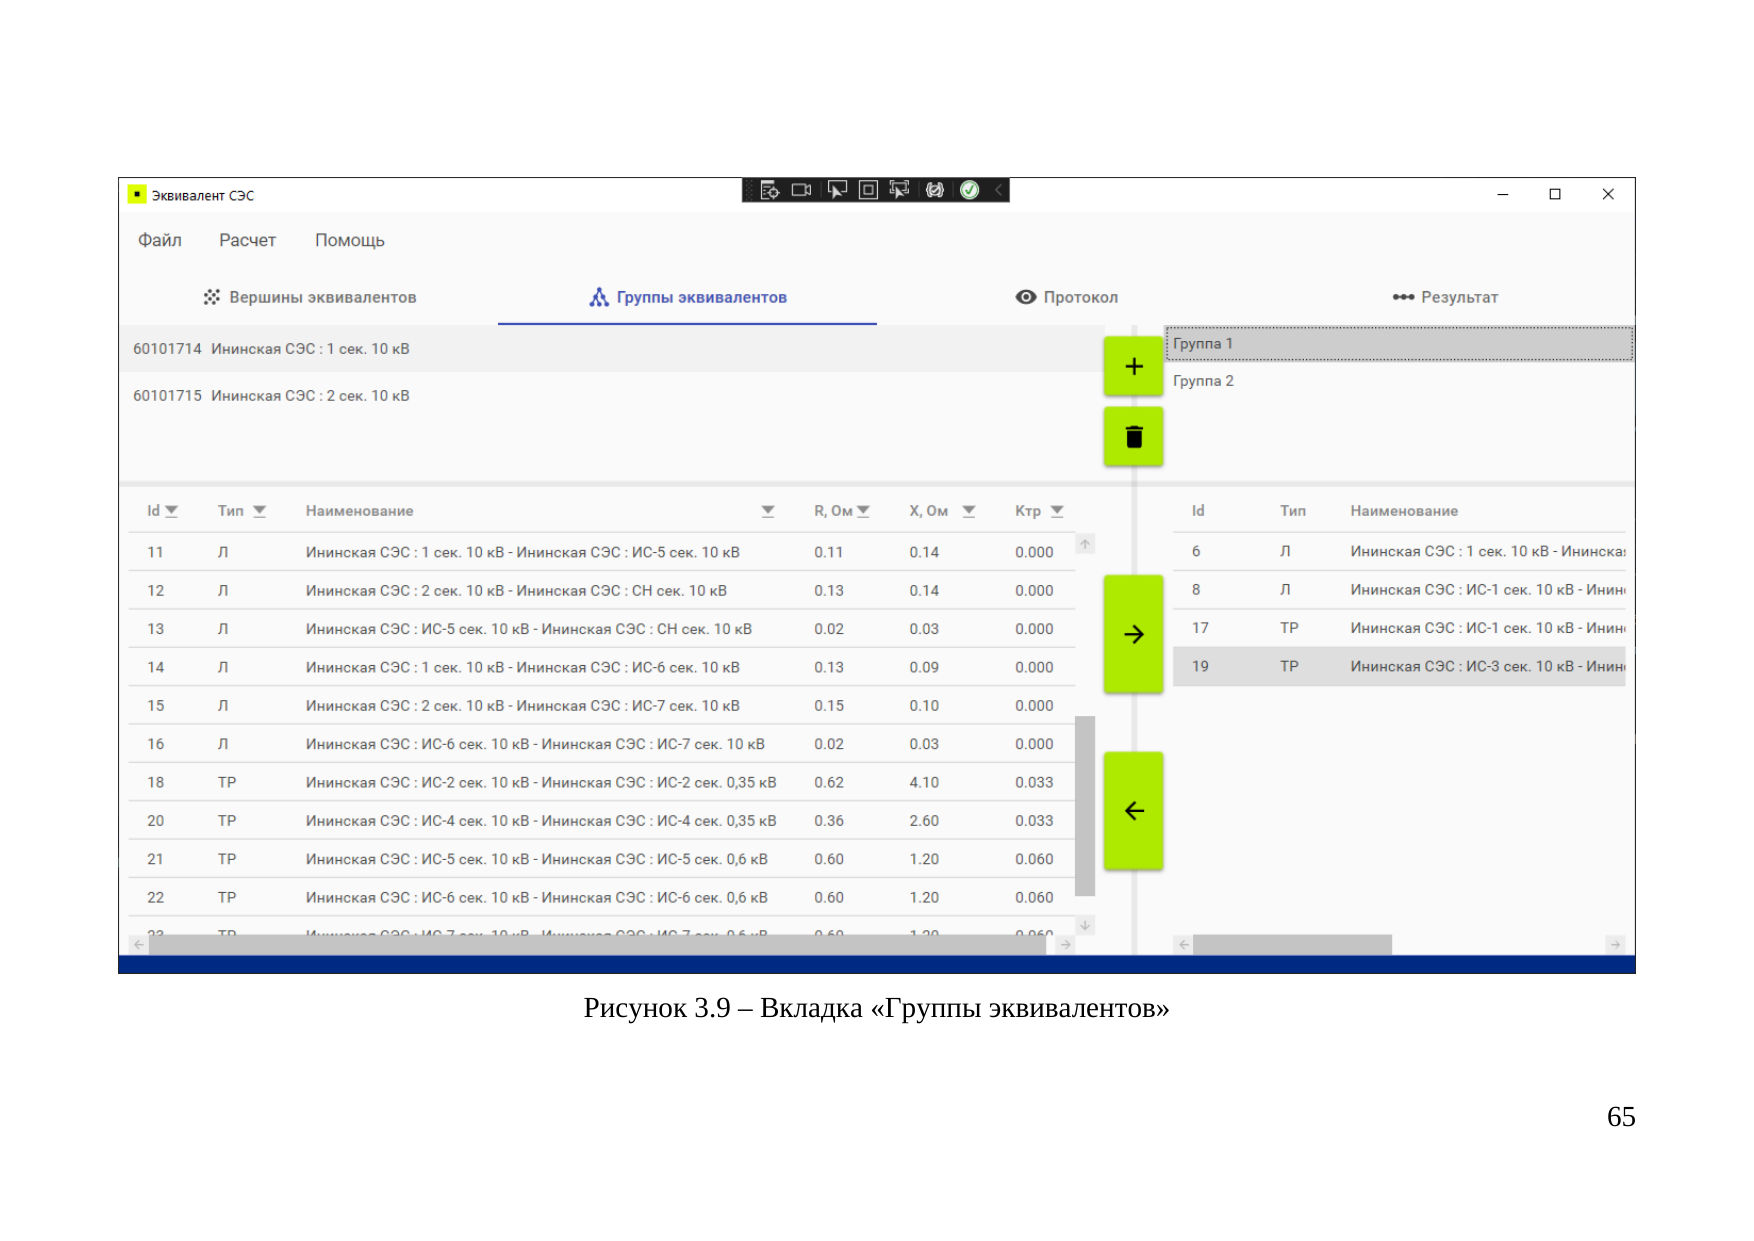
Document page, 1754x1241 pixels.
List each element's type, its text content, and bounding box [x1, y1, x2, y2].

text Рисунок 3.9 – Вкладка «Группы эквивалентов» [118, 990, 1636, 1024]
picture [118, 177, 1636, 974]
